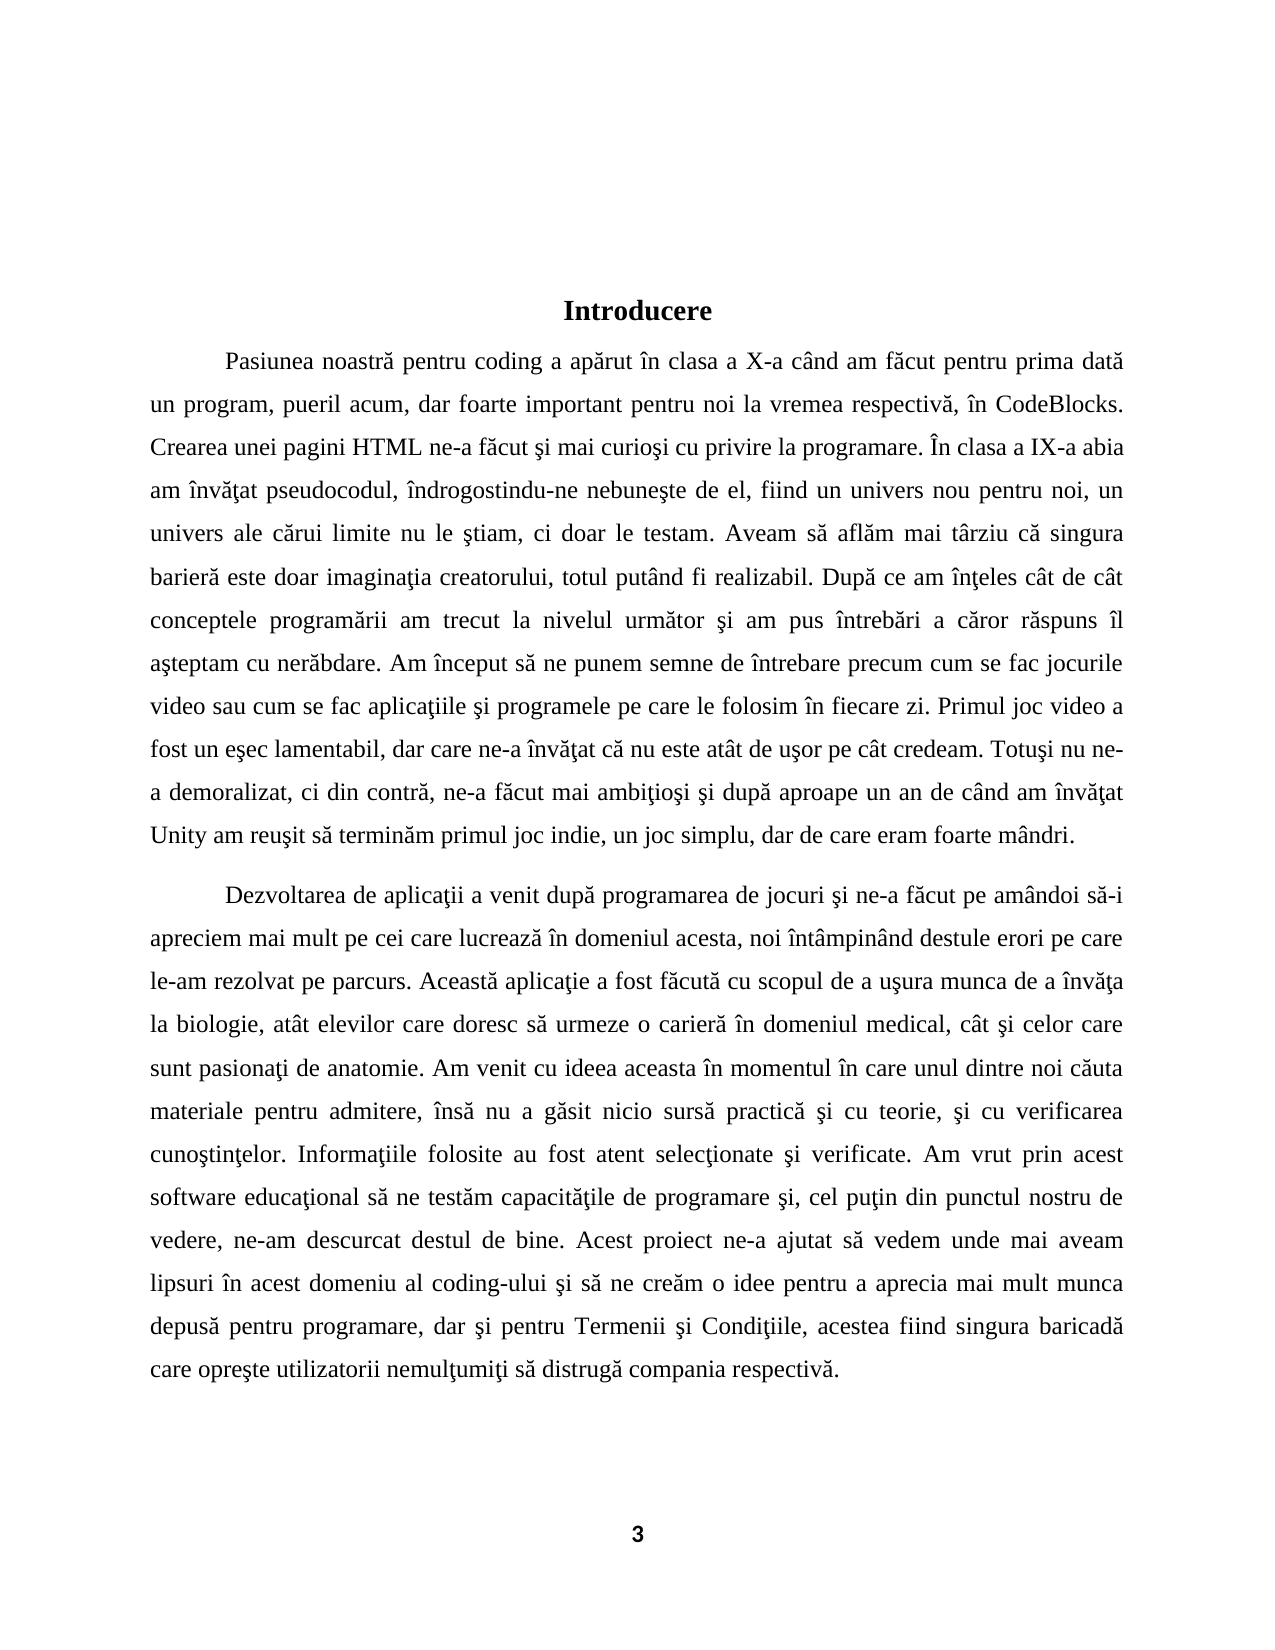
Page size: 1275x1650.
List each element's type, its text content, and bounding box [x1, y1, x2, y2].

text Pasiunea noastră pentru coding a apărut în clasa a X-a când am făcut pentru prima dată un program, pueril acum, dar foarte important pentru noi la vremea respectivă, în CodeBlocks. Crearea unei pagini HTML ne-a făcut şi mai curioşi cu privire la programare. În clasa a IX-a abia am învăţat pseudocodul, îndrogostindu-ne nebuneşte de el, fiind un univers nou pentru noi, un univers ale cărui limite nu le ştiam, ci doar le testam. Aveam să aflăm mai târziu că singura barieră este doar imaginaţia creatorului, totul putând fi realizabil. După ce am înţeles cât de cât conceptele programării am trecut la nivelul următor şi am pus întrebări a căror răspuns îl aşteptam cu nerăbdare. Am început să ne punem semne de întrebare precum cum se fac jocurile video sau cum se fac aplicaţiile şi programele pe care le folosim în fiecare zi. Primul joc video a fost un eşec lamentabil, dar care ne-a învăţat că nu este atât de uşor pe cât credeam. Totuşi nu ne-a demoralizat, ci din contră, ne-a făcut mai ambiţioşi şi după aproape un an de când am învăţat Unity am reuşit să terminăm primul joc indie, un joc simplu, dar de care eram foarte mândri. [150, 346, 1125, 849]
text Introducere [150, 293, 1125, 327]
text Dezvoltarea de aplicaţii a venit după programarea de jocuri şi ne-a făcut pe amândoi să-i apreciem mai mult pe cei care lucrează în domeniul acesta, noi întâmpinând destule erori pe care le-am rezolvat pe parcurs. Această aplicaţie a fost făcută cu scopul de a uşura munca de a învăţa la biologie, atât elevilor care doresc să urmeze o carieră în domeniul medical, cât şi celor care sunt pasionaţi de anatomie. Am venit cu ideea aceasta în momentul în care unul dintre noi căuta materiale pentru admitere, însă nu a găsit nicio sursă practică şi cu teorie, şi cu verificarea cunoştinţelor. Informaţiile folosite au fost atent selecţionate şi verificate. Am vrut prin acest software educaţional să ne testăm capacităţile de programare şi, cel puţin din punctul nostru de vedere, ne-am descurcat destul de bine. Acest proiect ne-a ajutat să vedem unde mai aveam lipsuri în acest domeniu al coding-ului şi să ne creăm o idee pentru a aprecia mai mult munca depusă pentru programare, dar şi pentru Termenii şi Condiţiile, acestea fiind singura baricadă care opreşte utilizatorii nemulţumiţi să distrugă compania respectivă. [150, 880, 1125, 1383]
